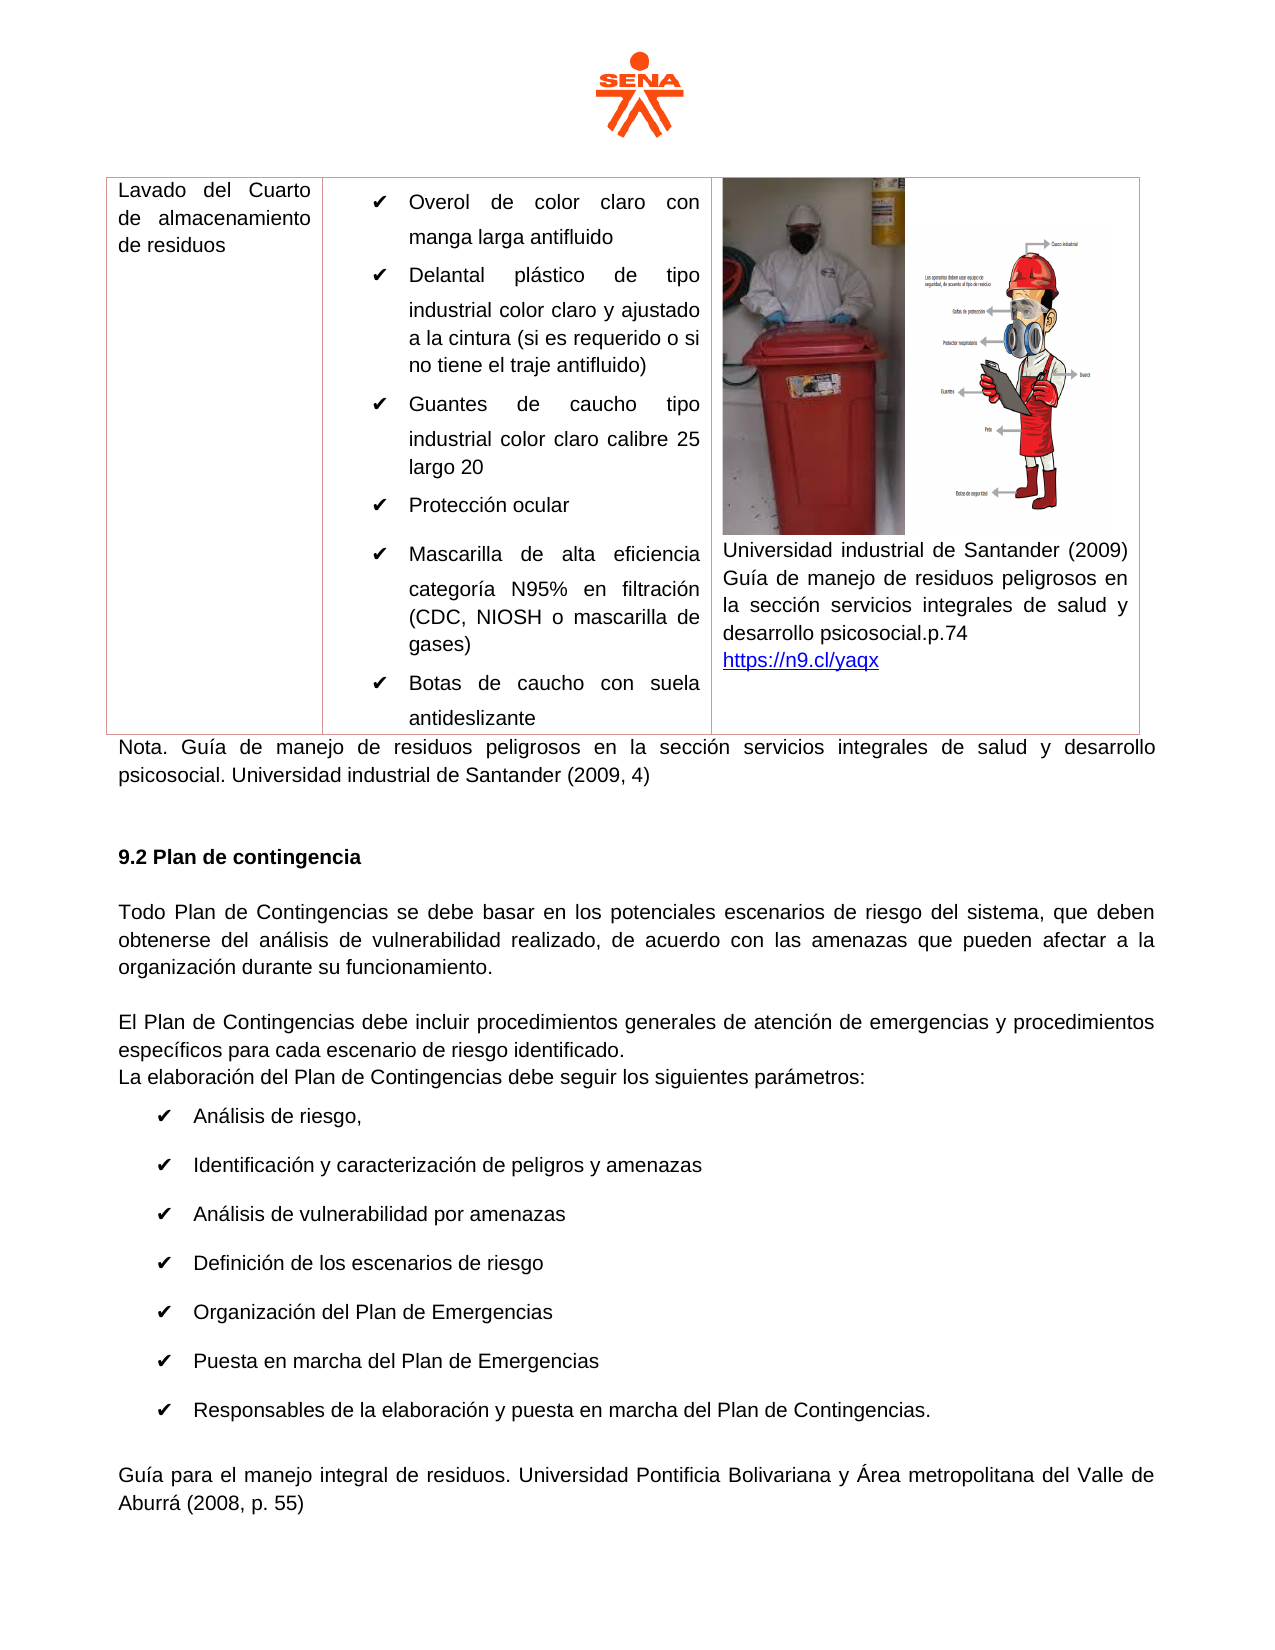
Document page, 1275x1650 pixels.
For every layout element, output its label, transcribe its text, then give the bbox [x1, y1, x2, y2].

list Análisis de riesgo, [156, 1092, 1157, 1135]
list Definición de los escenarios de riesgo [156, 1239, 1157, 1282]
text Nota. Guía de manejo de residuos peligrosos en la sección servicios integrales de salud y desarrollo psicosocial. Universidad industrial de Santander (2009, 4) [118, 735, 1157, 786]
list Organización del Plan de Emergencias [156, 1289, 1157, 1331]
list Responsables de la elaboración y puesta en marcha del Plan de Contingencias. [156, 1387, 1157, 1429]
list Análisis de vulnerabilidad por amenazas [156, 1191, 1157, 1233]
picture [722, 178, 905, 535]
table_header Universidad industrial de Santander (2009) Guía de manejo de residuos peligrosos en la sección servicios integrales de salud y desarrollo psicosocial.p.74 https://n9.cl/yaqx [712, 178, 1139, 734]
text El Plan de Contingencias debe incluir procedimientos generales de atención de emergencias y procedimientos específicos para cada escenario de riesgo identificado. [118, 1010, 1157, 1061]
list Puesta en marcha del Plan de Emergencias [156, 1338, 1157, 1380]
text La elaboración del Plan de Contingencias debe seguir los siguientes parámetros: [118, 1065, 1157, 1089]
table_header Lavado del Cuarto de almacenamiento de residuos [107, 178, 322, 734]
text Guía para el manejo integral de residuos. Universidad Pontificia Bolivariana y Área metropolitana del Valle de Aburrá (2008, p. 55) [118, 1463, 1157, 1515]
picture [585, 48, 690, 142]
text 9.2 Plan de contingencia [118, 845, 1157, 869]
table_header Overol de color claro con manga larga antifluido Delantal plástico de tipo industrial color claro y ajustado a la cintura (si es requerido o si no tiene el traje antifluido) Guantes de caucho tipo industrial color claro calibre 25 largo 20 Protección ocular Mascarilla de alta eficiencia categoría N95% en filtración (CDC, NIOSH o mascarilla de gases) Botas de caucho con suela antideslizante [323, 178, 711, 734]
text Todo Plan de Contingencias se debe basar en los potenciales escenarios de riesgo del sistema, que deben obtenerse del análisis de vulnerabilidad realizado, de acuerdo con las amenazas que pueden afectar a la organización durante su funcionamiento. [118, 900, 1157, 979]
list Identificación y caracterización de peligros y amenazas [156, 1141, 1157, 1184]
picture [910, 224, 1114, 535]
